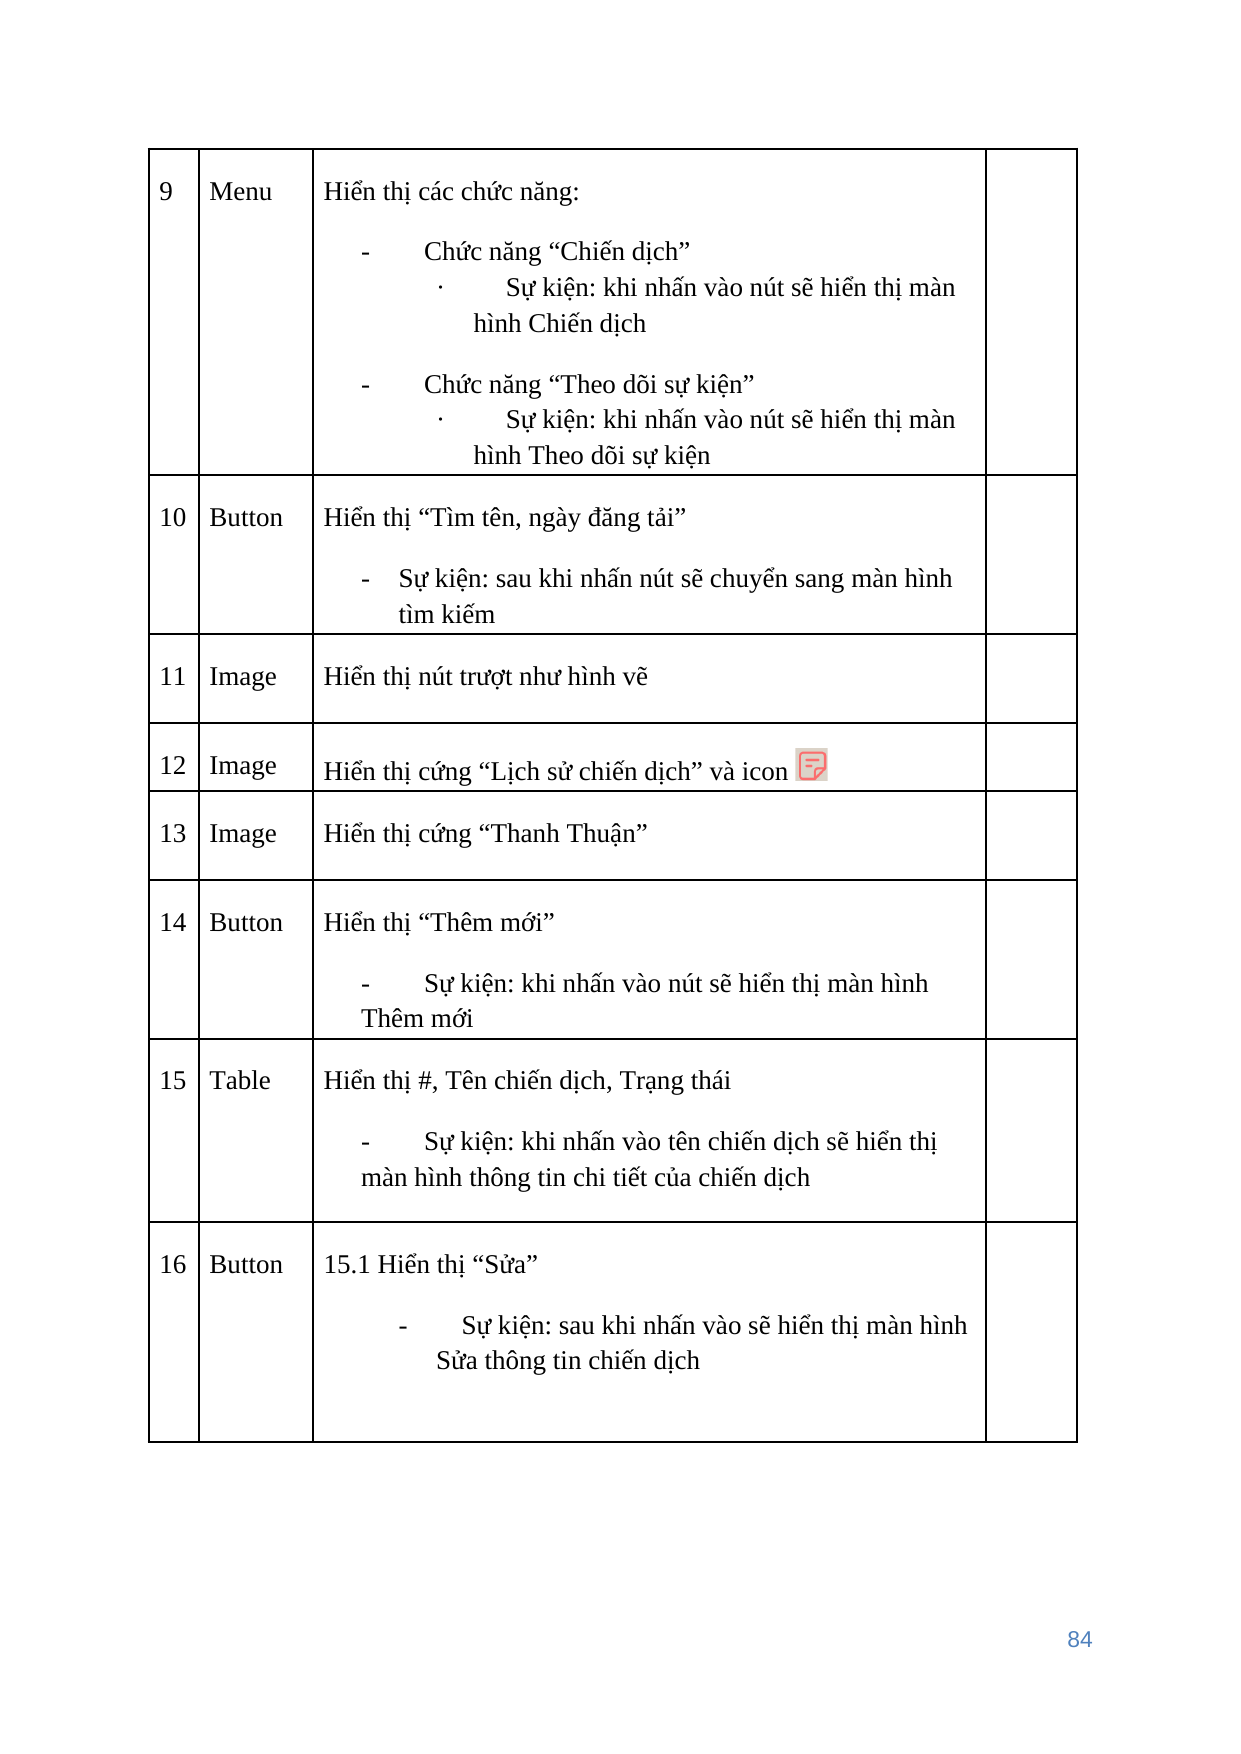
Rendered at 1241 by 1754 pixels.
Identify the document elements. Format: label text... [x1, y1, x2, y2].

table_cell Button [200, 881, 312, 1037]
table_cell Button [200, 476, 312, 633]
table_cell 9 [150, 150, 198, 474]
table_cell 14 [150, 881, 198, 1037]
table_cell Hiển thị nút trượt như hình vẽ [314, 635, 985, 722]
table_cell Hiển thị các chức năng: - Chức năng “Chiến dịch” · Sự kiện: khi nhấn vào nút sẽ hiển thị màn hình Chiến dịch - Chức năng “Theo dõi sự kiện” · Sự kiện: khi nhấn vào nút sẽ hiển thị màn hình Theo dõi sự kiện [314, 150, 985, 474]
table_cell 15 [150, 1040, 198, 1221]
table_cell [987, 881, 1076, 1037]
table_cell [987, 724, 1076, 790]
table_cell 10 [150, 476, 198, 633]
table_cell Hiển thị cứng “Lịch sử chiến dịch” và icon [314, 724, 985, 790]
table_cell [987, 635, 1076, 722]
table_cell Image [200, 635, 312, 722]
table_cell Table [200, 1040, 312, 1221]
table_cell Hiển thị “Tìm tên, ngày đăng tải” Sự kiện: sau khi nhấn nút sẽ chuyển sang màn hình tìm kiếm [314, 476, 985, 633]
table_cell 11 [150, 635, 198, 722]
table_cell Image [200, 724, 312, 790]
table_cell 12 [150, 724, 198, 790]
table_cell Image [200, 792, 312, 879]
table_cell [987, 1223, 1076, 1441]
table_cell Button [200, 1223, 312, 1441]
table_cell Hiển thị “Thêm mới” - Sự kiện: khi nhấn vào nút sẽ hiển thị màn hình Thêm mới [314, 881, 985, 1037]
table_cell [987, 1040, 1076, 1221]
table_cell 13 [150, 792, 198, 879]
table_cell Hiển thị #, Tên chiến dịch, Trạng thái - Sự kiện: khi nhấn vào tên chiến dịch sẽ hiển thị màn hình thông tin chi tiết của chiến dịch [314, 1040, 985, 1221]
table_cell Menu [200, 150, 312, 474]
table_cell [987, 150, 1076, 474]
picture [795, 748, 828, 781]
table_cell [987, 792, 1076, 879]
table_cell 15.1 Hiển thị “Sửa” - Sự kiện: sau khi nhấn vào sẽ hiển thị màn hình Sửa thông tin chiến dịch [314, 1223, 985, 1441]
table_cell 16 [150, 1223, 198, 1441]
table_cell Hiển thị cứng “Thanh Thuận” [314, 792, 985, 879]
table_cell [987, 476, 1076, 633]
